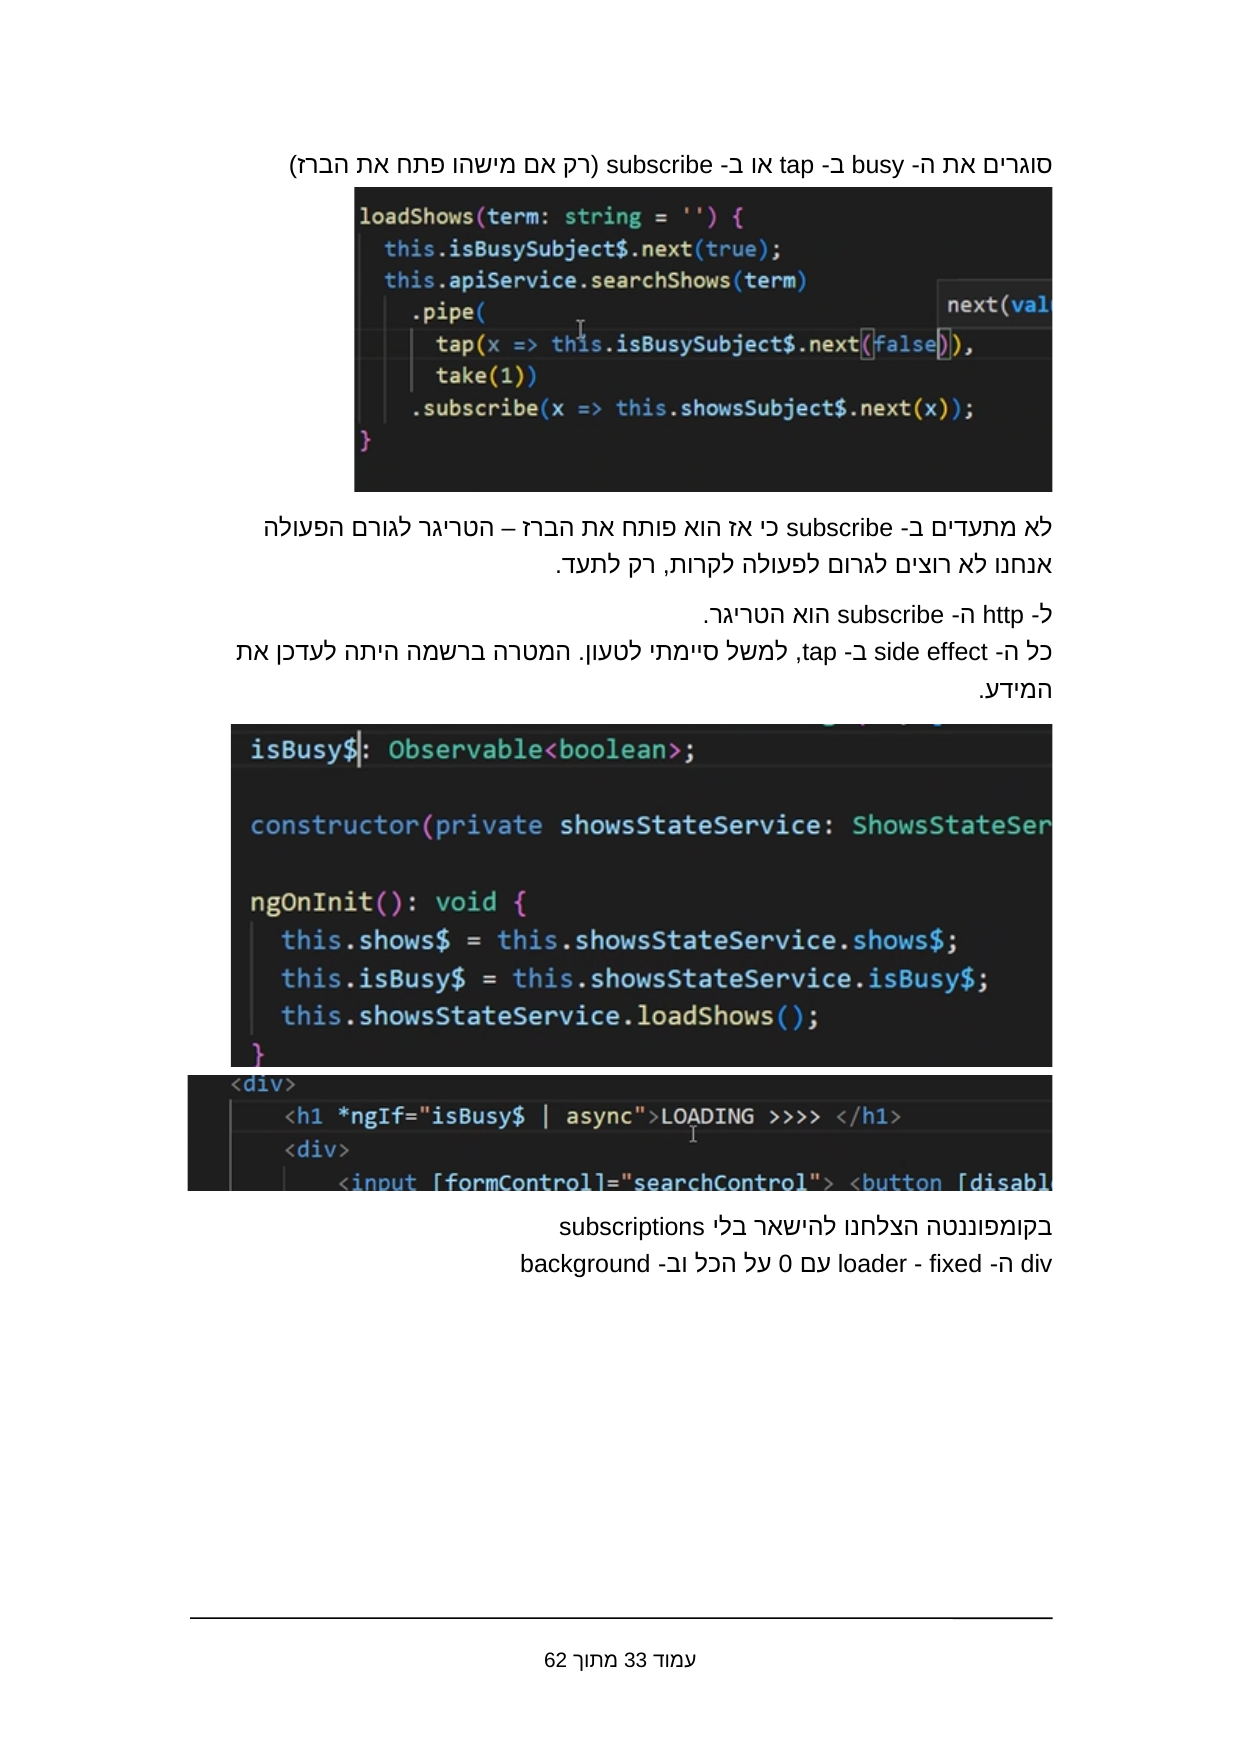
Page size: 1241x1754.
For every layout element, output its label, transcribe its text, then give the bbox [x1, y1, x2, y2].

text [187, 1212, 1053, 1278]
picture [230, 724, 1053, 1067]
picture [354, 187, 1053, 492]
text לא מתעדים ב- subscribe כי אז הוא פותח את הברז – הטריגר לגורם הפעולה אנחנו לא רוצים לגרום לפעולה לקרות, רק לתעד. [187, 513, 1053, 579]
text ל- http ה- subscribe הוא הטריגר. כל ה- side effect ב- tap, למשל סיימתי לטעון. המטרה ברשמה היתה לעדכן את המידע. [187, 600, 1053, 703]
picture [187, 1075, 1053, 1191]
